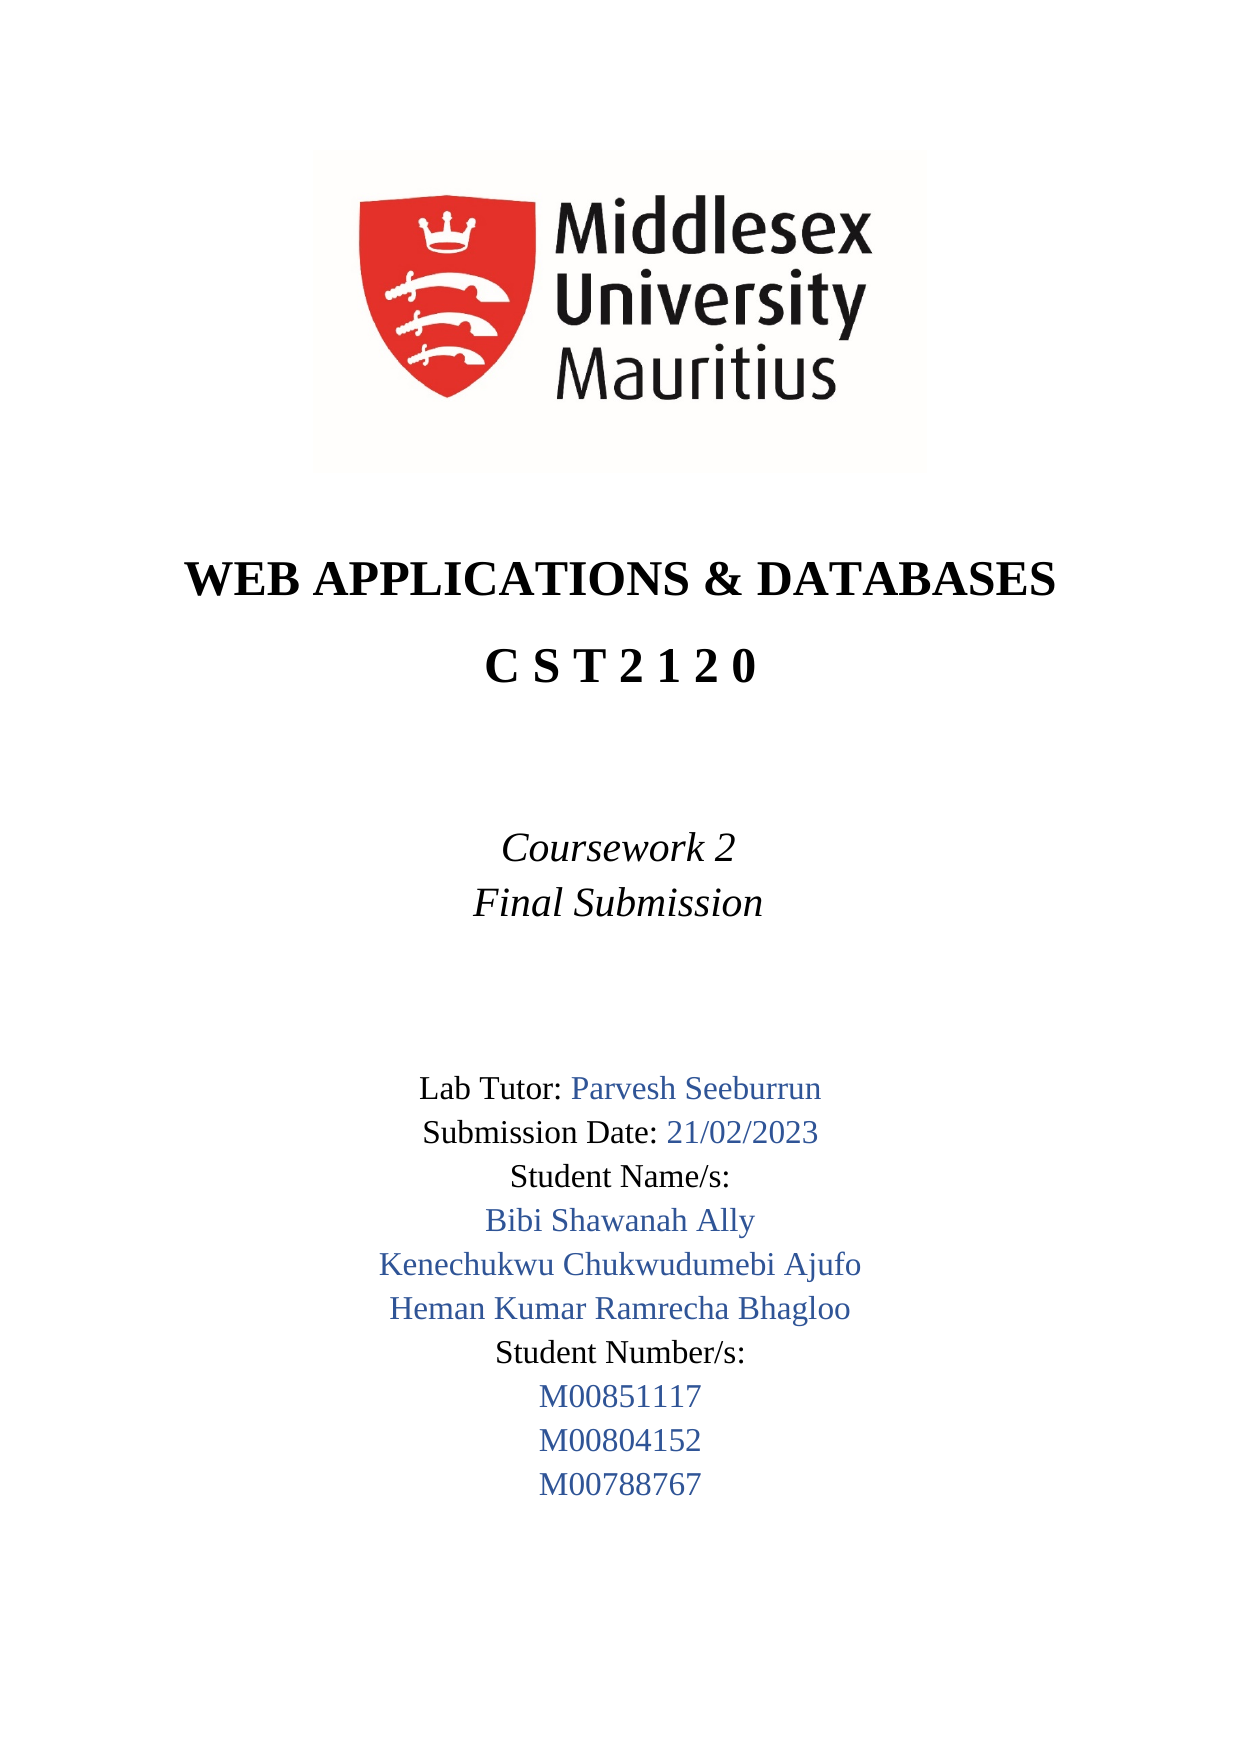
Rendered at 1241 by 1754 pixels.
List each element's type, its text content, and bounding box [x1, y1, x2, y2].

text M00788767 [150, 1464, 1090, 1503]
text Lab Tutor: Parvesh Seeburrun [150, 1068, 1090, 1106]
text Heman Kumar Ramrecha Bhagloo [150, 1288, 1090, 1327]
text C S T 2 1 2 0 [150, 635, 1090, 693]
picture [313, 150, 928, 473]
text Bibi Shawanah Ally [150, 1200, 1090, 1238]
text Student Name/s: [150, 1156, 1090, 1194]
text M00851117 [150, 1376, 1090, 1415]
text Student Number/s: [150, 1332, 1090, 1371]
text Final Submission [150, 878, 1090, 926]
text Coursework 2 [150, 823, 1090, 871]
text WEB APPLICATIONS & DATABASES [150, 548, 1090, 606]
text M00804152 [150, 1420, 1090, 1459]
text Submission Date: 21/02/2023 [150, 1112, 1090, 1150]
text Kenechukwu Chukwudumebi Ajufo [150, 1244, 1090, 1282]
